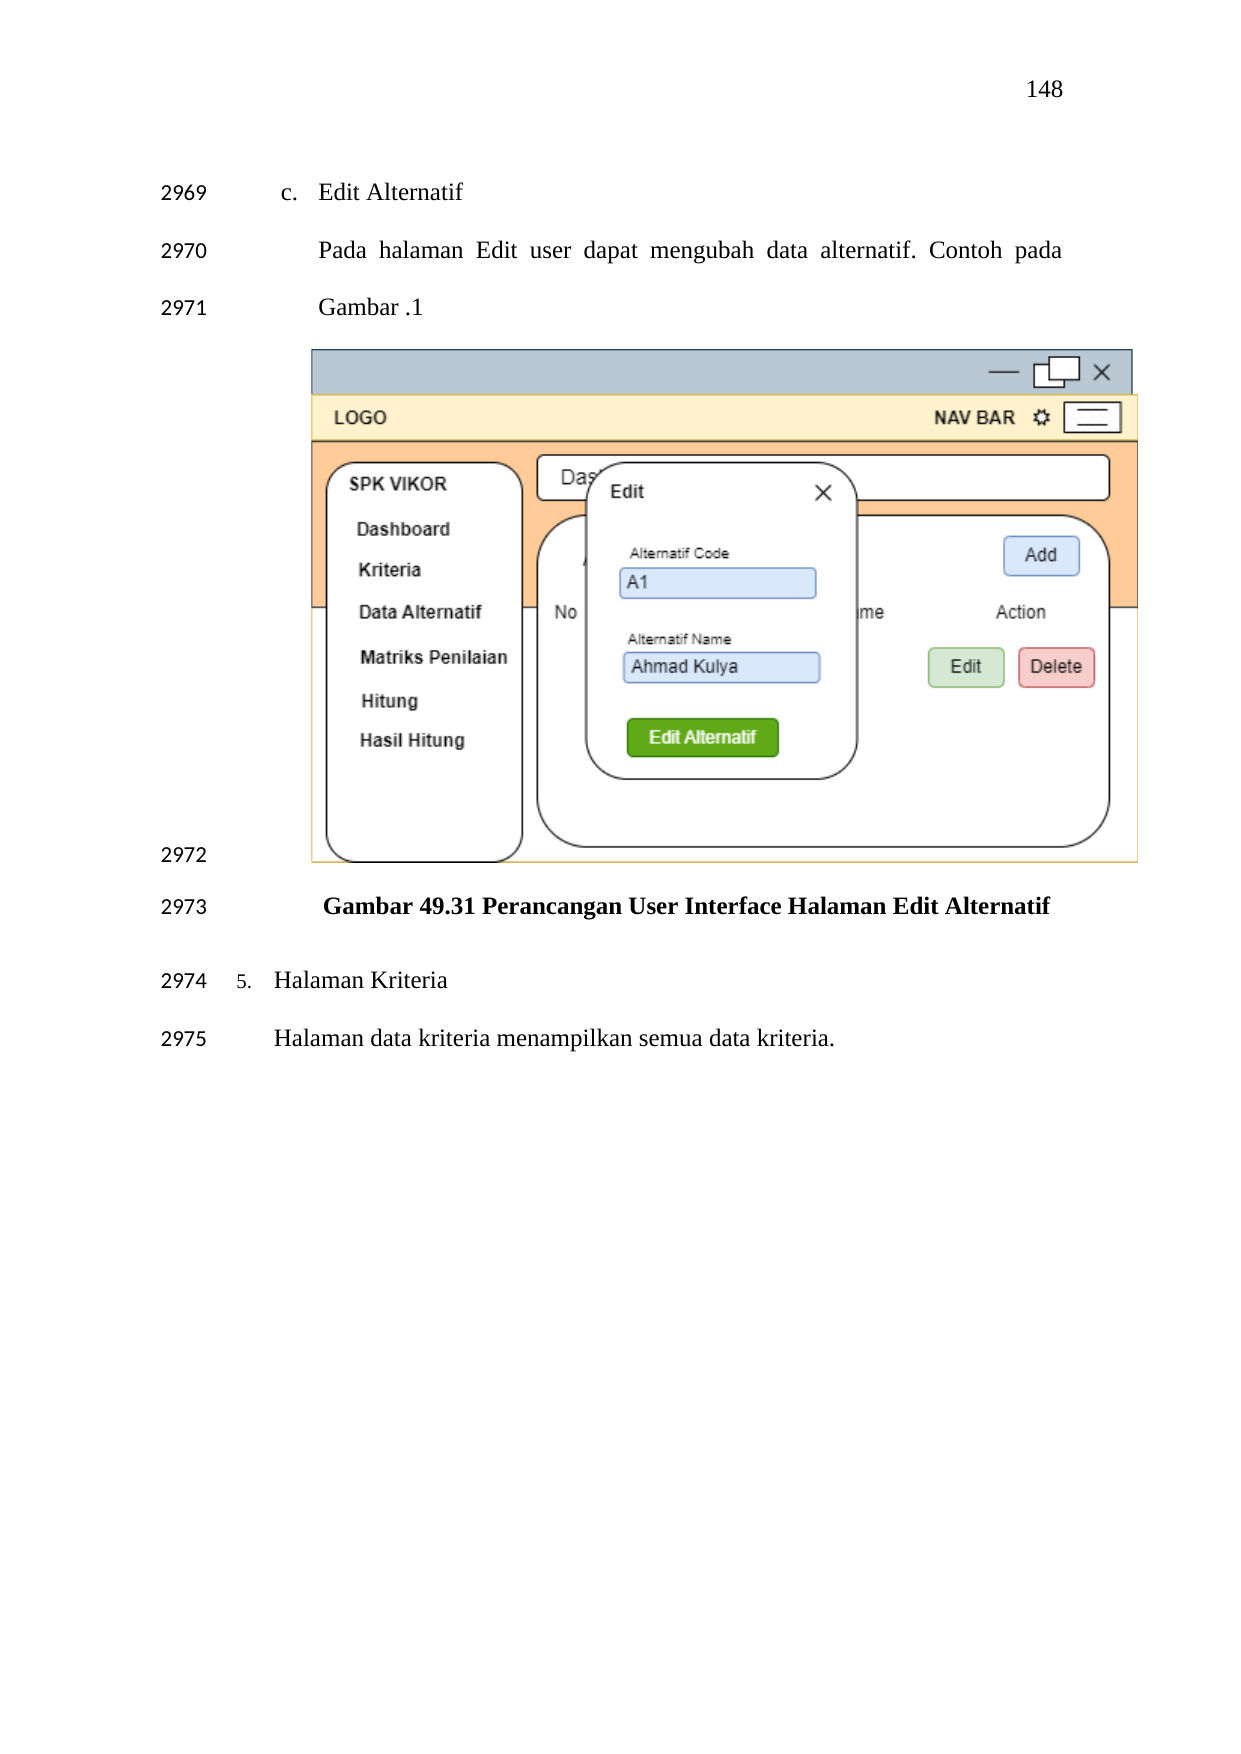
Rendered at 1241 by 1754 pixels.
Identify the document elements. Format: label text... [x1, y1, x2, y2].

list Halaman Kriteria [236, 965, 1063, 994]
text Halaman data kriteria menampilkan semua data kriteria. [274, 1023, 1063, 1051]
list Edit Alternatif [281, 177, 1063, 206]
picture [311, 349, 1138, 863]
list Pada halaman Edit user dapat mengubah data alternatif. Contoh pada Gambar .1 [318, 235, 1063, 321]
